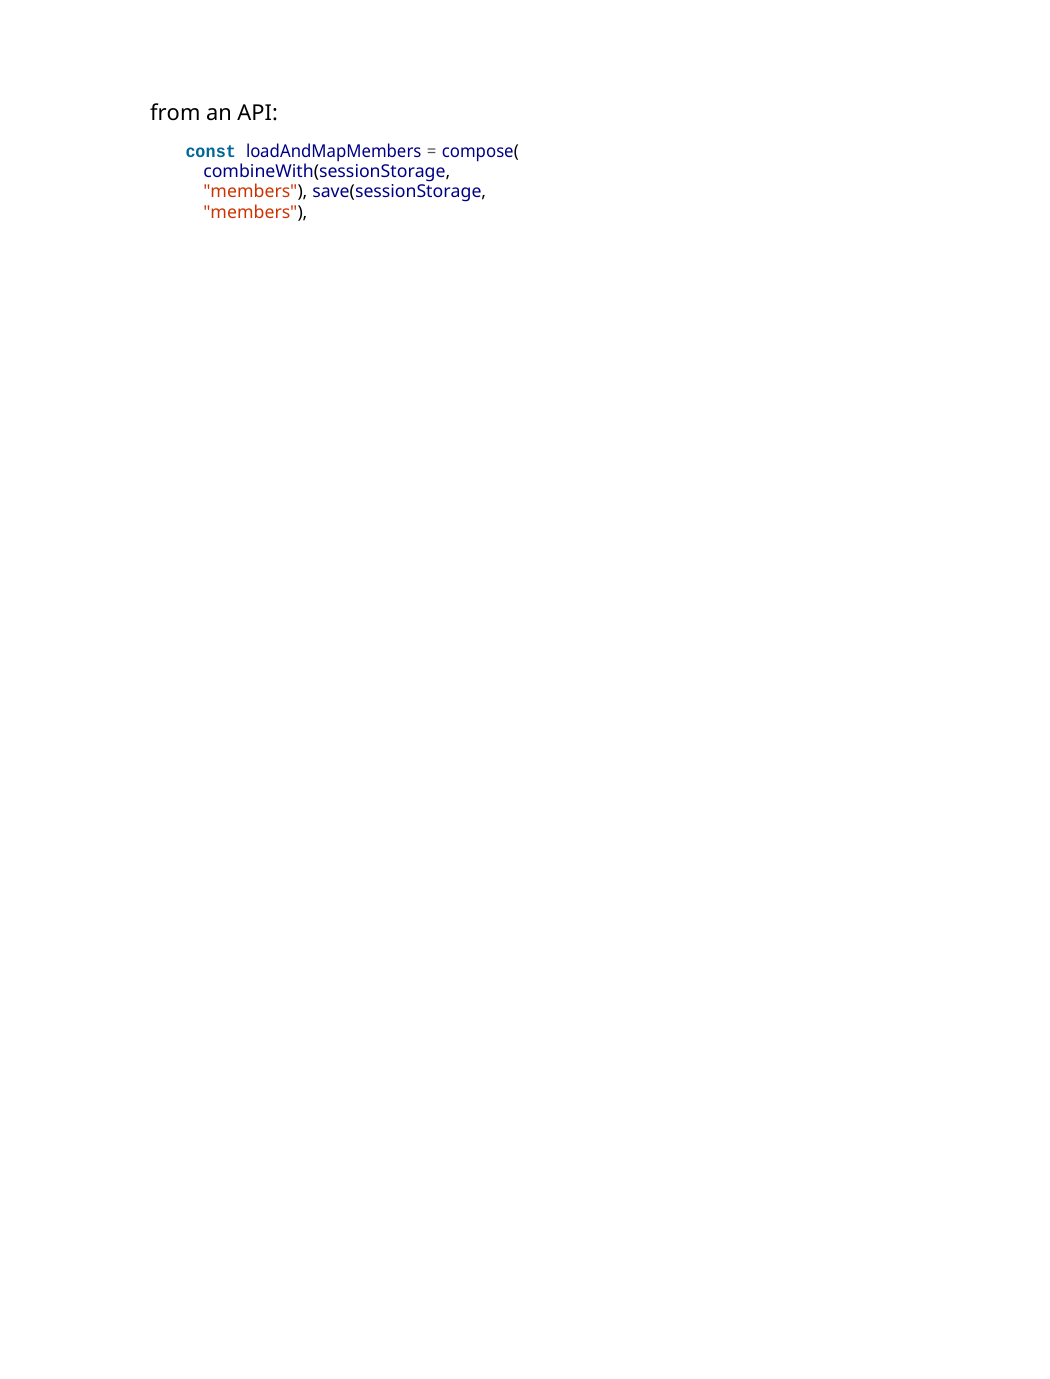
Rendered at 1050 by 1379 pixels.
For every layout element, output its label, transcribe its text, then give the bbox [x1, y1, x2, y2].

text const loadAndMapMembers = compose( combineWith(sessionStorage, "members"), save(sessionStorage, "members"), [185, 141, 550, 223]
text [150, 100, 900, 126]
